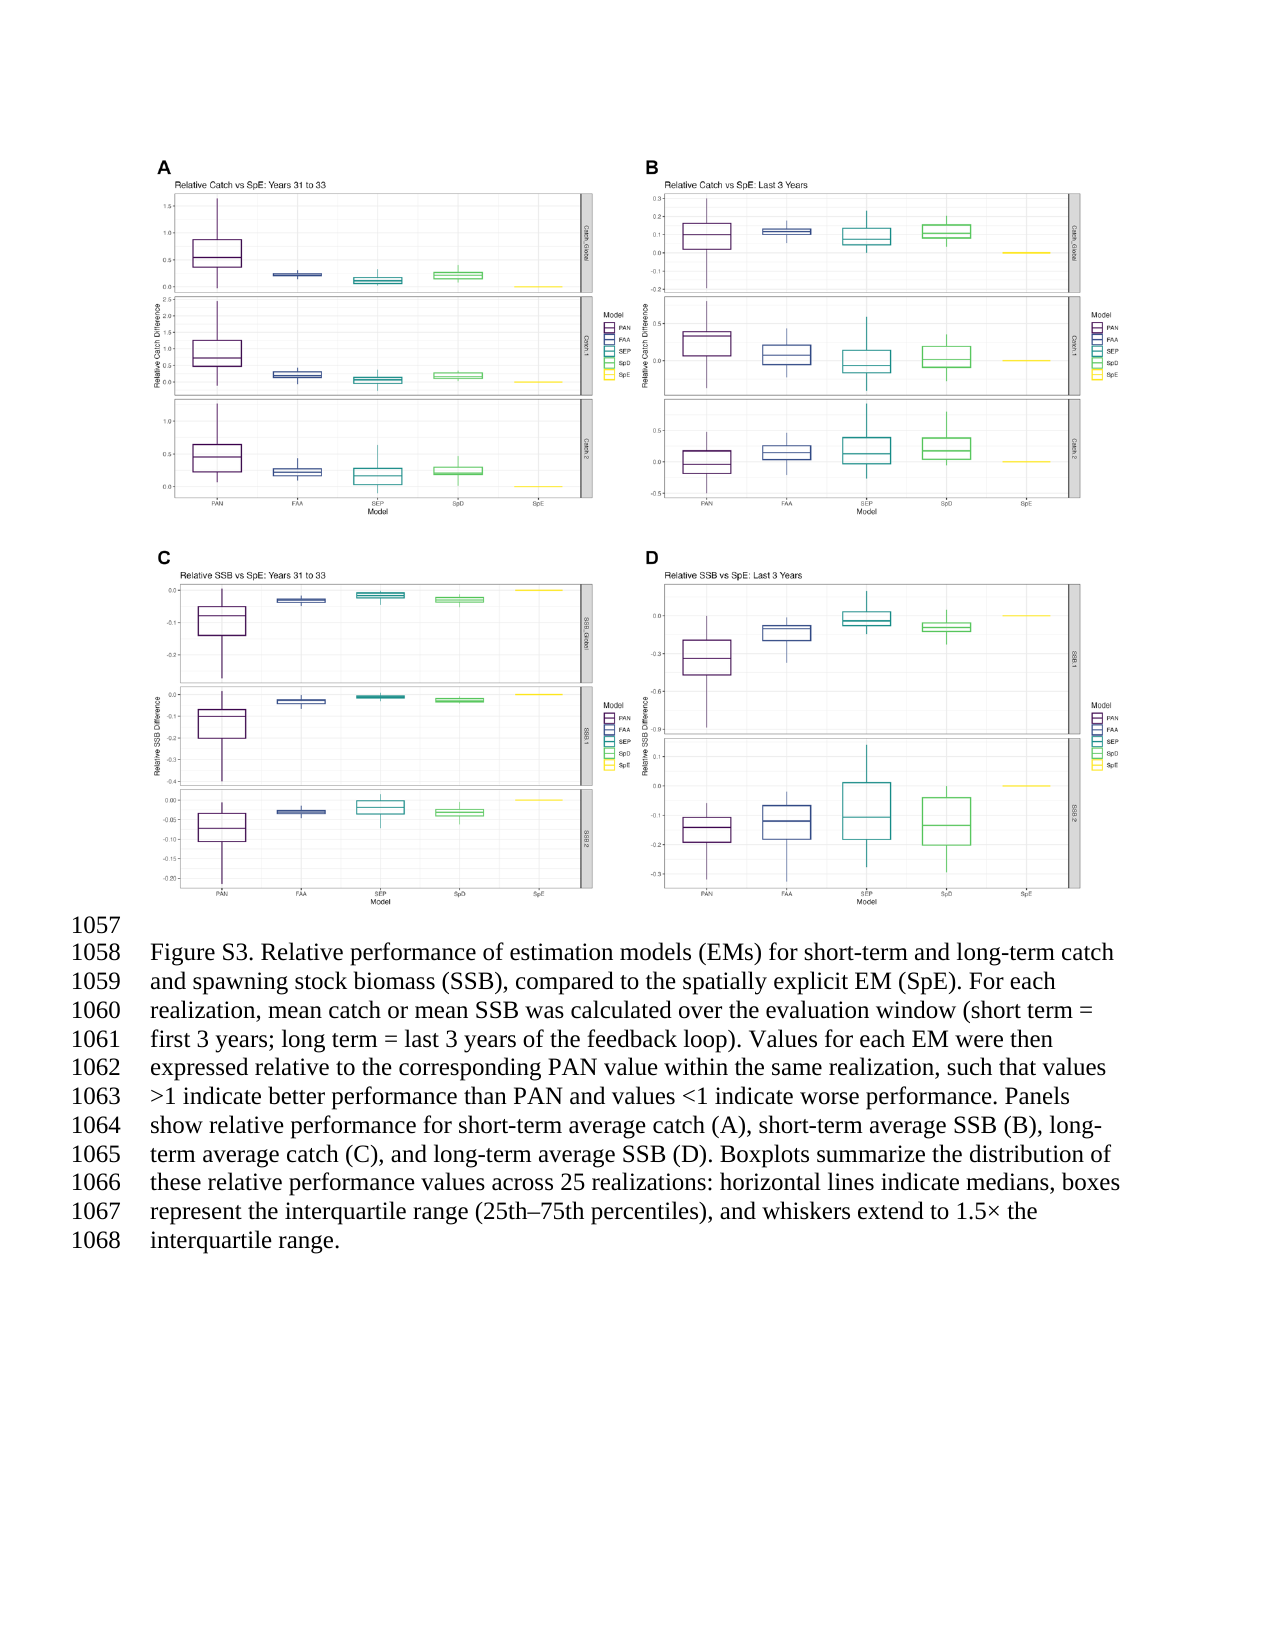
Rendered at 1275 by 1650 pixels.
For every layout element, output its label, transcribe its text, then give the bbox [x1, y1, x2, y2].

text Figure S3. Relative performance of estimation models (EMs) for short-term and long-term catch and spawning stock biomass (SSB), compared to the spatially explicit EM (SpE). For each realization, mean catch or mean SSB was calculated over the evaluation window (short term = first 3 years; long term = last 3 years of the feedback loop). Values for each EM were then expressed relative to the corresponding PAN value within the same realization, such that values >1 indicate better performance than PAN and values <1 indicate worse performance. Panels show relative performance for short-term average catch (A), short-term average SSB (B), long-term average catch (C), and long-term average SSB (D). Boxplots summarize the distribution of these relative performance values across 25 realizations: horizontal lines indicate medians, boxes represent the interquartile range (25th–75th percentiles), and whiskers extend to 1.5× the interquartile range. [150, 937, 1125, 1254]
picture [150, 153, 1125, 934]
